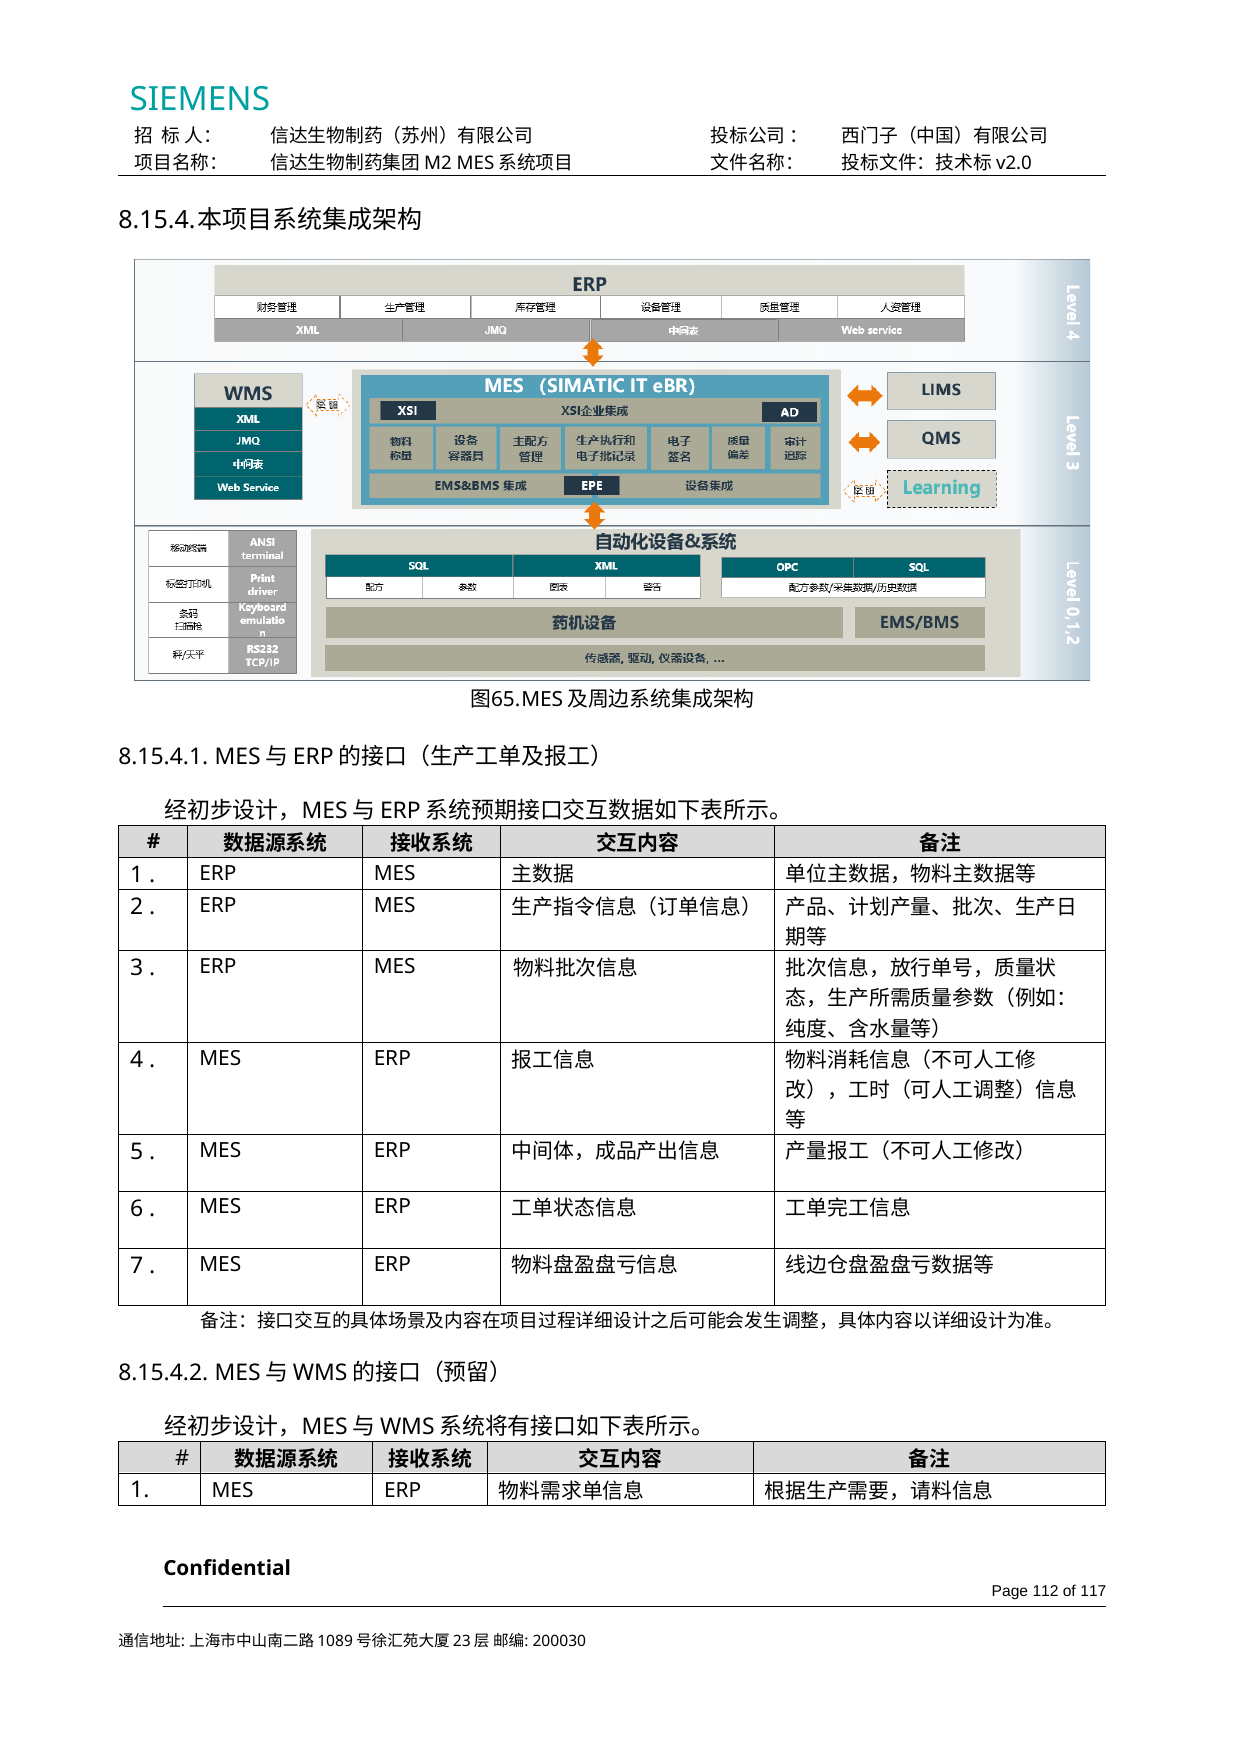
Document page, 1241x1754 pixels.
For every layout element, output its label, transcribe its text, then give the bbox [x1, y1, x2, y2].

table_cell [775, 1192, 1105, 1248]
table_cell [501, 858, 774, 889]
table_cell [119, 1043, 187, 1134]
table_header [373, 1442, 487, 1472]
text 本项目系统集成架构 [118, 200, 1106, 236]
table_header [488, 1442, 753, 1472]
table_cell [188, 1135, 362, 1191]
text 经初步设计，MES与ERP系统预期接口交互数据如下表所示。 [118, 792, 1106, 825]
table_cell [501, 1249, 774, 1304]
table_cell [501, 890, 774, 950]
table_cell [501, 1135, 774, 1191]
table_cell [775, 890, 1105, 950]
text MES与ERP的接口（生产工单及报工） [118, 738, 1106, 771]
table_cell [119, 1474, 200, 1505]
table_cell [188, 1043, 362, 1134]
picture [134, 256, 1091, 683]
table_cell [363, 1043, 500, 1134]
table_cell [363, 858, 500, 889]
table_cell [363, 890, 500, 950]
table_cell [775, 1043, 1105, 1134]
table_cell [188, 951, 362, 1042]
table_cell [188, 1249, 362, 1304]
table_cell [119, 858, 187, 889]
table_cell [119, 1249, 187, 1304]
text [163, 1306, 1106, 1333]
text 经初步设计，MES与WMS系统将有接口如下表所示。 [118, 1408, 1106, 1441]
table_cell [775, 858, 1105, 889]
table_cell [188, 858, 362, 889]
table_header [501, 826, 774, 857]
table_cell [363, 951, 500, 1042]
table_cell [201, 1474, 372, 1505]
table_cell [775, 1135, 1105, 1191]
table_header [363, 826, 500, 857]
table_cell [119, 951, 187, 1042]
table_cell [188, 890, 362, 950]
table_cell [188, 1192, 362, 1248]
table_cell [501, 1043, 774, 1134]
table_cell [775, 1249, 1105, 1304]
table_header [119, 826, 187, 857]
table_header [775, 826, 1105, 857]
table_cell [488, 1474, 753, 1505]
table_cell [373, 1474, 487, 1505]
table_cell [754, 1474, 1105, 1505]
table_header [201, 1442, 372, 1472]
text MES及周边系统集成架构 [118, 682, 1106, 713]
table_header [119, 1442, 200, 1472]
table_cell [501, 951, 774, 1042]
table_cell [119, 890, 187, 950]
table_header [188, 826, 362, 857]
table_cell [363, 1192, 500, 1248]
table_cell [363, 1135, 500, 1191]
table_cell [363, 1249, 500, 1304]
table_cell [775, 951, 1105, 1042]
text MES与WMS的接口（预留） [118, 1354, 1106, 1387]
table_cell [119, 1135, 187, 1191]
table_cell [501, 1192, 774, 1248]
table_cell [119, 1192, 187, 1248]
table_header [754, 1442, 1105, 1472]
